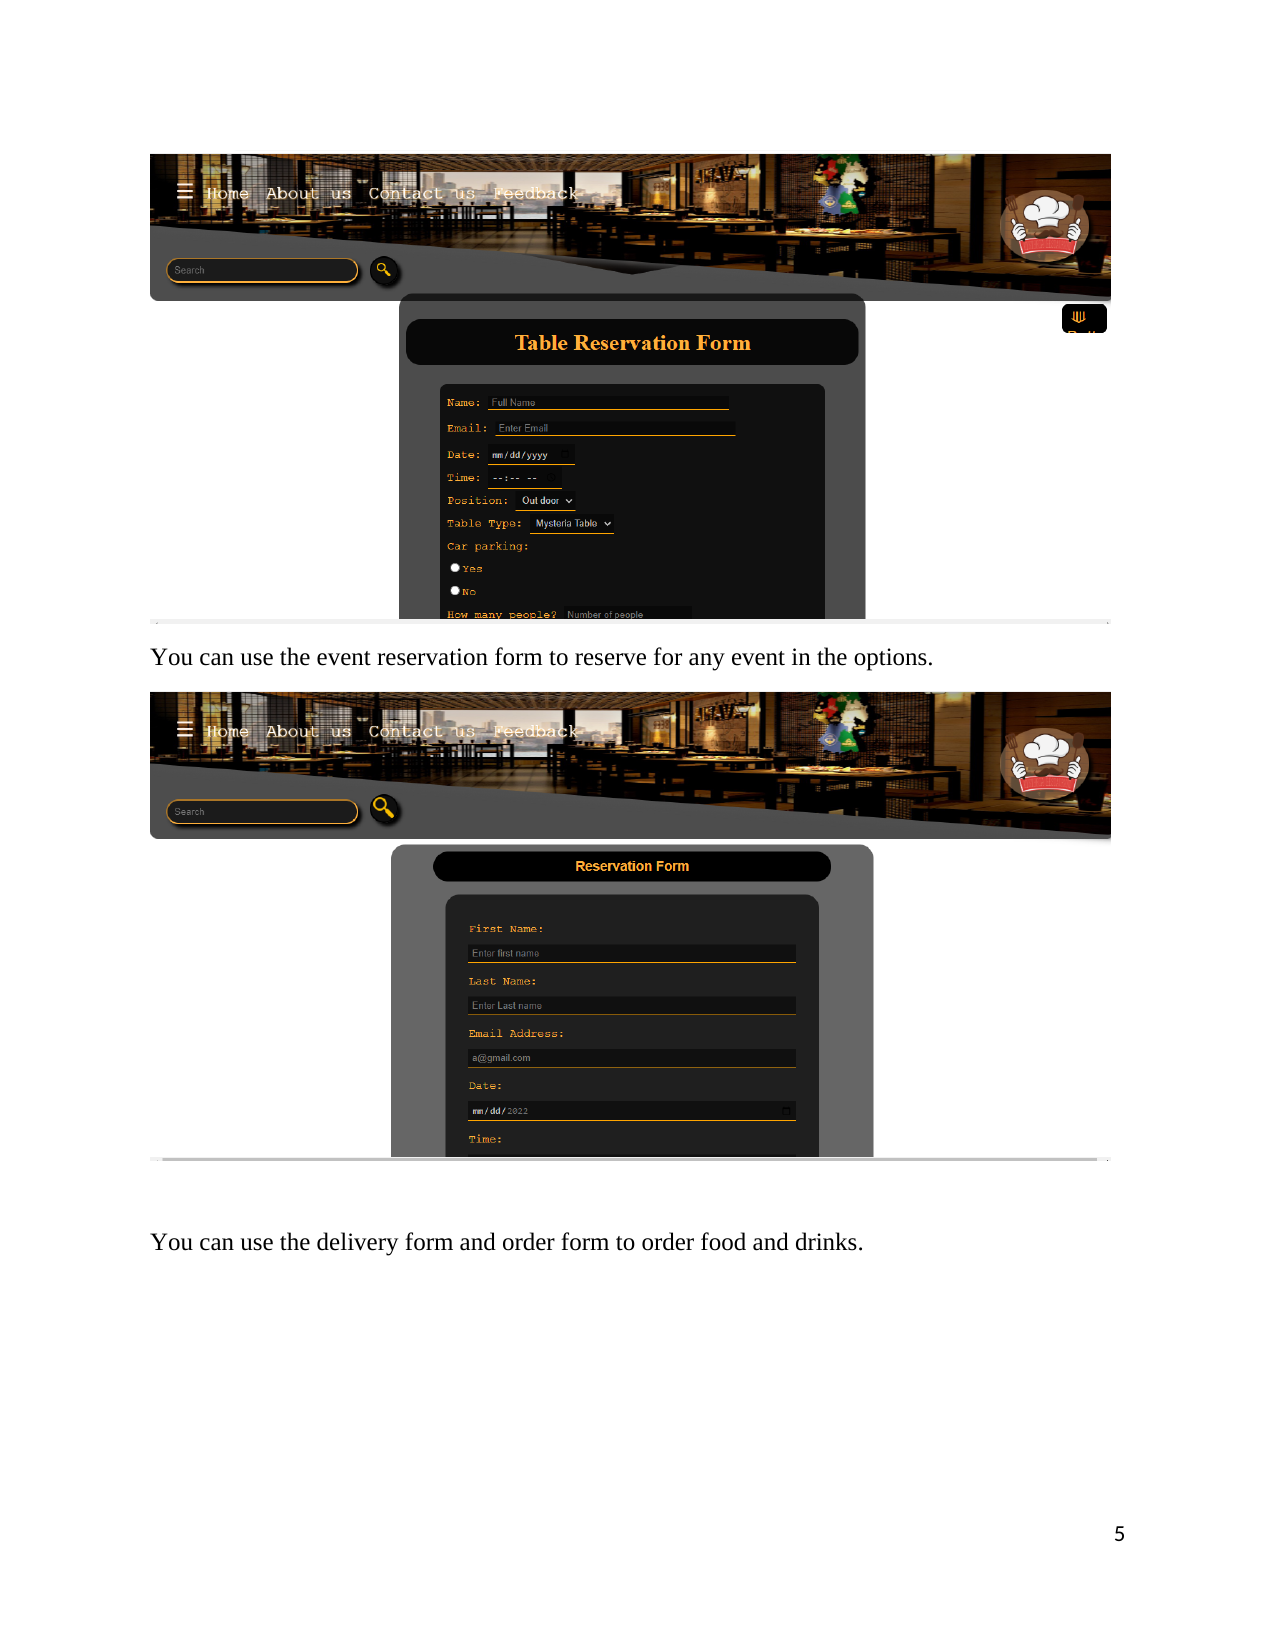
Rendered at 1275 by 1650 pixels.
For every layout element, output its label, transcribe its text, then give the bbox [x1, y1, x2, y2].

picture [150, 150, 1111, 624]
text You can use the event reservation form to reserve for any event in the options. [150, 642, 1125, 671]
picture [150, 690, 1111, 1161]
text You can use the delivery form and order form to order food and drinks. [150, 1227, 1125, 1256]
